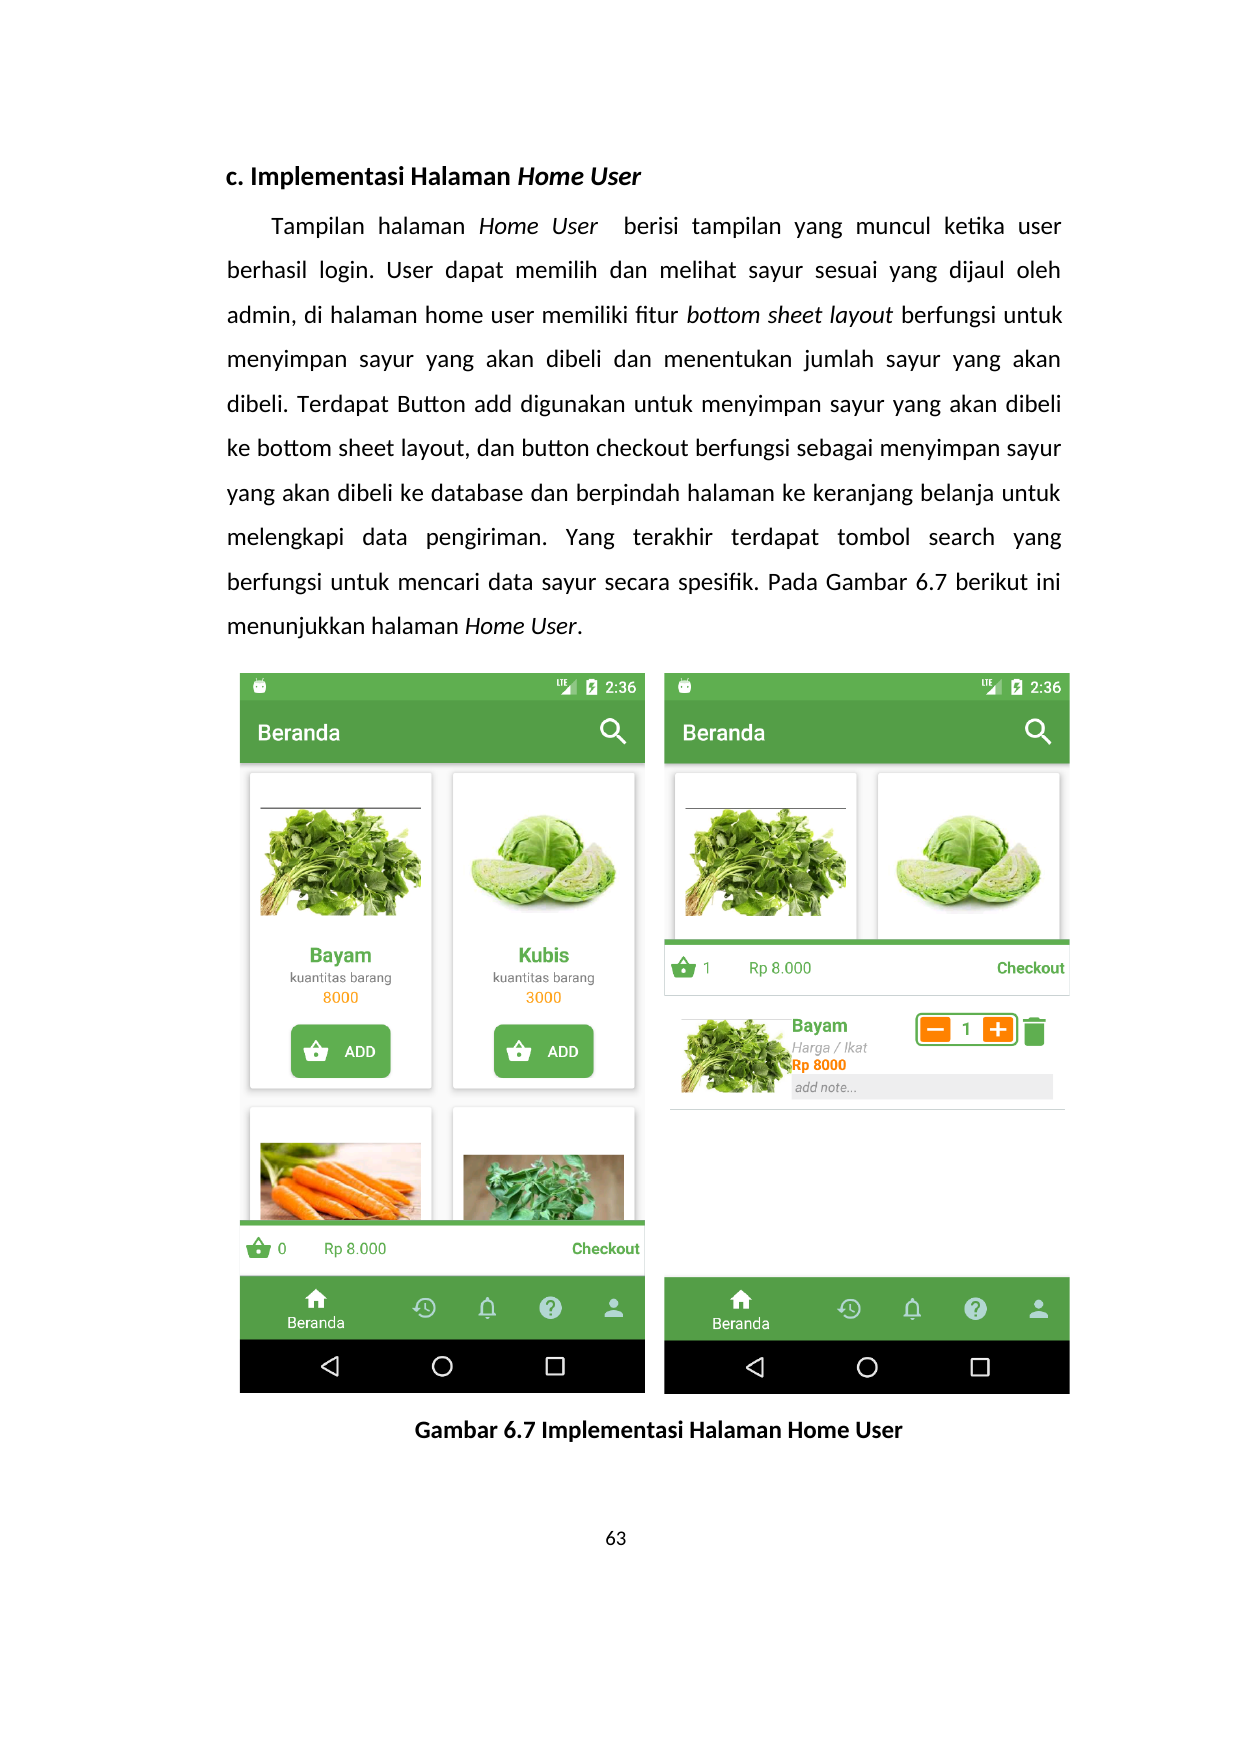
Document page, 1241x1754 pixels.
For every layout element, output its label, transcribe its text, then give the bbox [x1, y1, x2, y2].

picture [239, 673, 645, 1393]
text Tampilan halaman Home User berisi tampilan yang muncul ketika user berhasil login. User dapat memilih dan melihat sayur sesuai yang dijaul oleh admin, di halaman home user memiliki fitur bottom sheet layout berfungsi untuk menyimpan sayur yang akan dibeli dan menentukan jumlah sayur yang akan dibeli. Terdapat Button add digunakan untuk menyimpan sayur yang akan dibeli ke bottom sheet layout, dan button checkout berfungsi sebagai menyimpan sayur yang akan dibeli ke database dan berpindah halaman ke keranjang belanja untuk melengkapi data pengiriman. Yang terakhir terdapat tombol search yang berfungsi untuk mencari data sayur secara spesifik. Pada Gambar 6.7 berikut ini menunjukkan halaman Home User. [227, 210, 1062, 641]
subtitle Gambar 6.7 Implementasi Halaman Home User [226, 1414, 1092, 1444]
text c. Implementasi Halaman Home User [226, 159, 1090, 192]
picture [664, 673, 1070, 1394]
